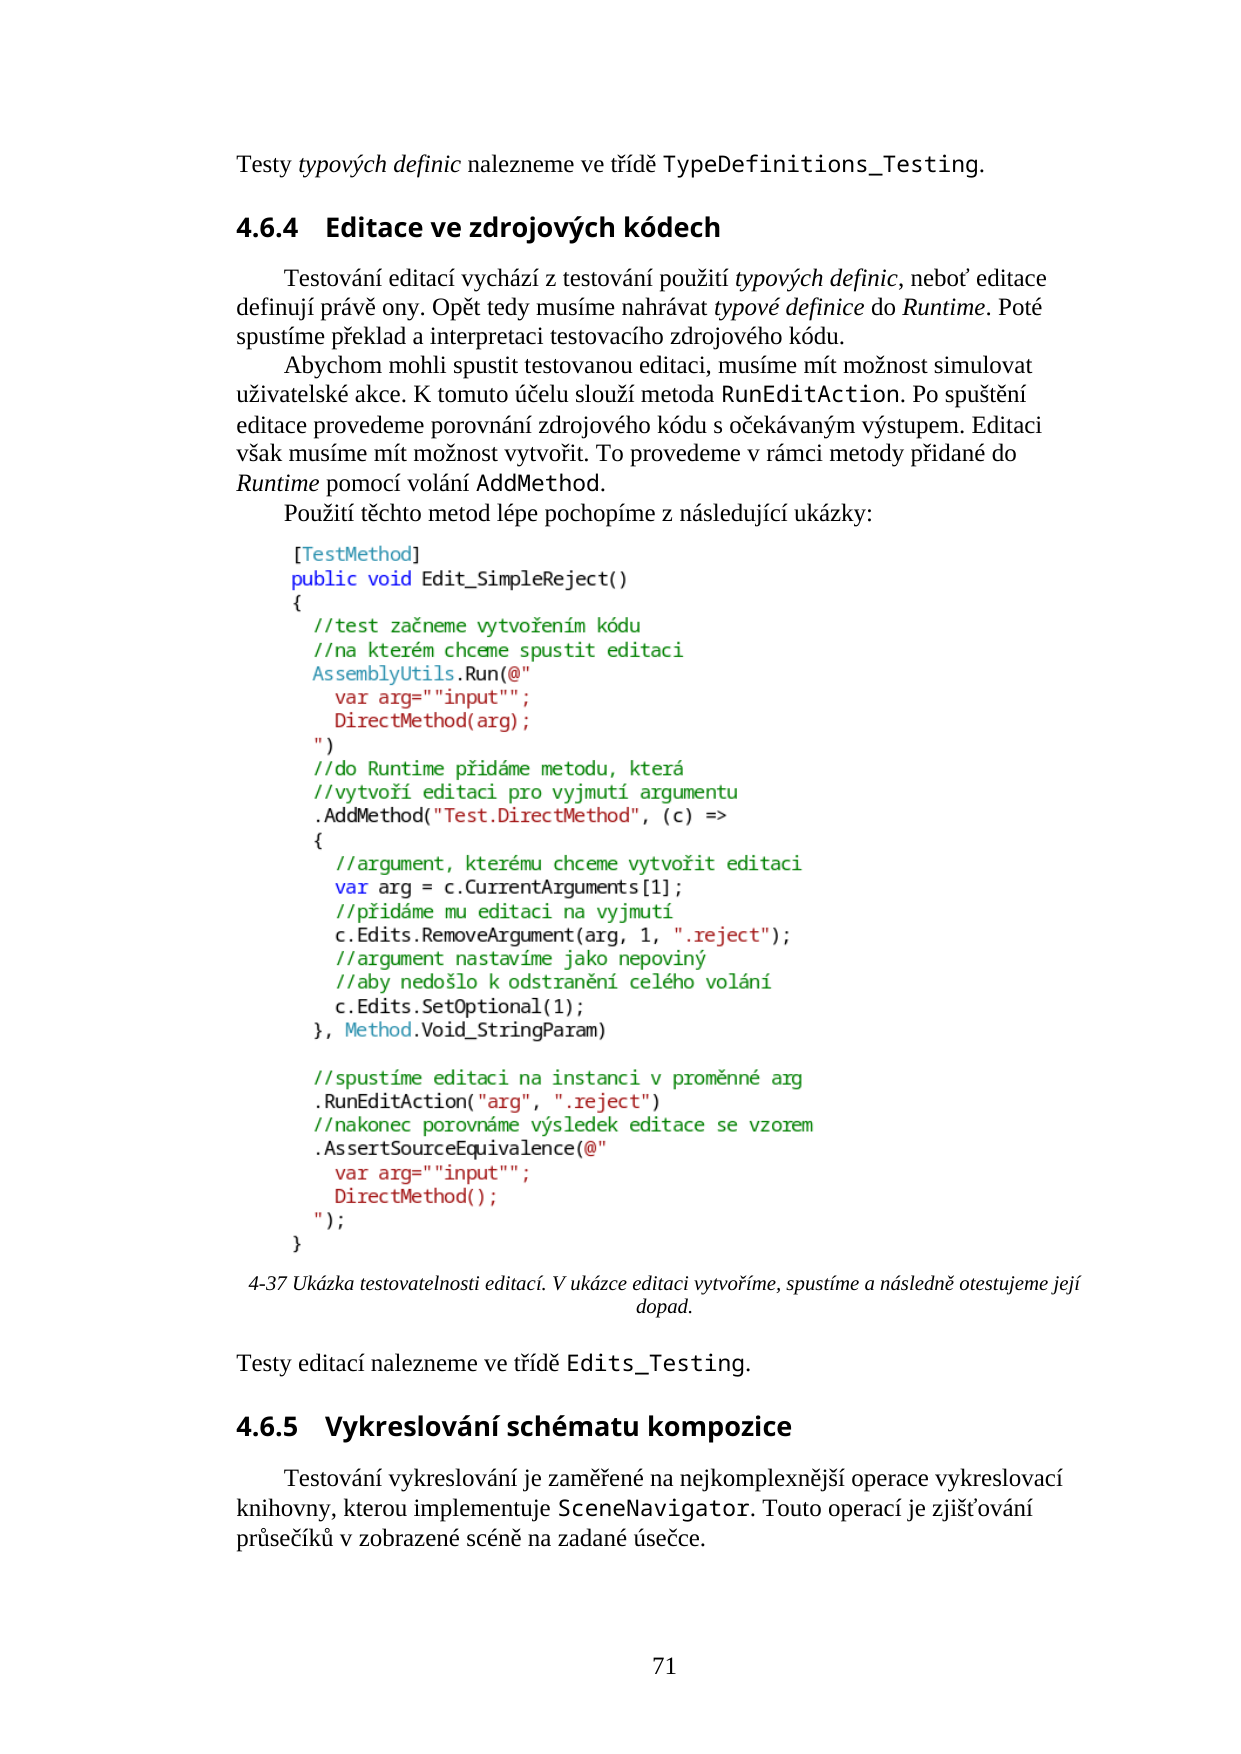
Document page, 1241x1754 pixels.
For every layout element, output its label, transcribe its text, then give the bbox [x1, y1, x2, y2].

text Testování vykreslování je zaměřené na nejkomplexnější operace vykreslovací knihovny, kterou implementuje SceneNavigator. Touto operací je zjišťování průsečíků v zobrazené scéně na zadané úsečce. [236, 1463, 1092, 1552]
subtitle Vykreslování schématu kompozice [236, 1408, 1092, 1444]
text Testy typových definic nalezneme ve třídě TypeDefinitions_Testing. [236, 148, 1092, 179]
text Testy editací nalezneme ve třídě Edits_Testing. [236, 1347, 1092, 1378]
text Testování editací vychází z testování použití typových definic, neboť editace definují právě ony. Opět tedy musíme nahrávat typové definice do Runtime. Poté spustíme překlad a interpretaci testovacího zdrojového kódu. [236, 263, 1092, 350]
text Abychom mohli spustit testovanou editaci, musíme mít možnost simulovat uživatelské akce. K tomuto účelu slouží metoda RunEditAction. Po spuštění editace provedeme porovnání zdrojového kódu s očekávaným výstupem. Editaci však musíme mít možnost vytvořit. To provedeme v rámci metody přidané do Runtime pomocí volání AddMethod. [236, 350, 1092, 498]
text Použití těchto metod lépe pochopíme z následující ukázky: [236, 498, 1092, 527]
subtitle Editace ve zdrojových kódech [236, 208, 1092, 245]
